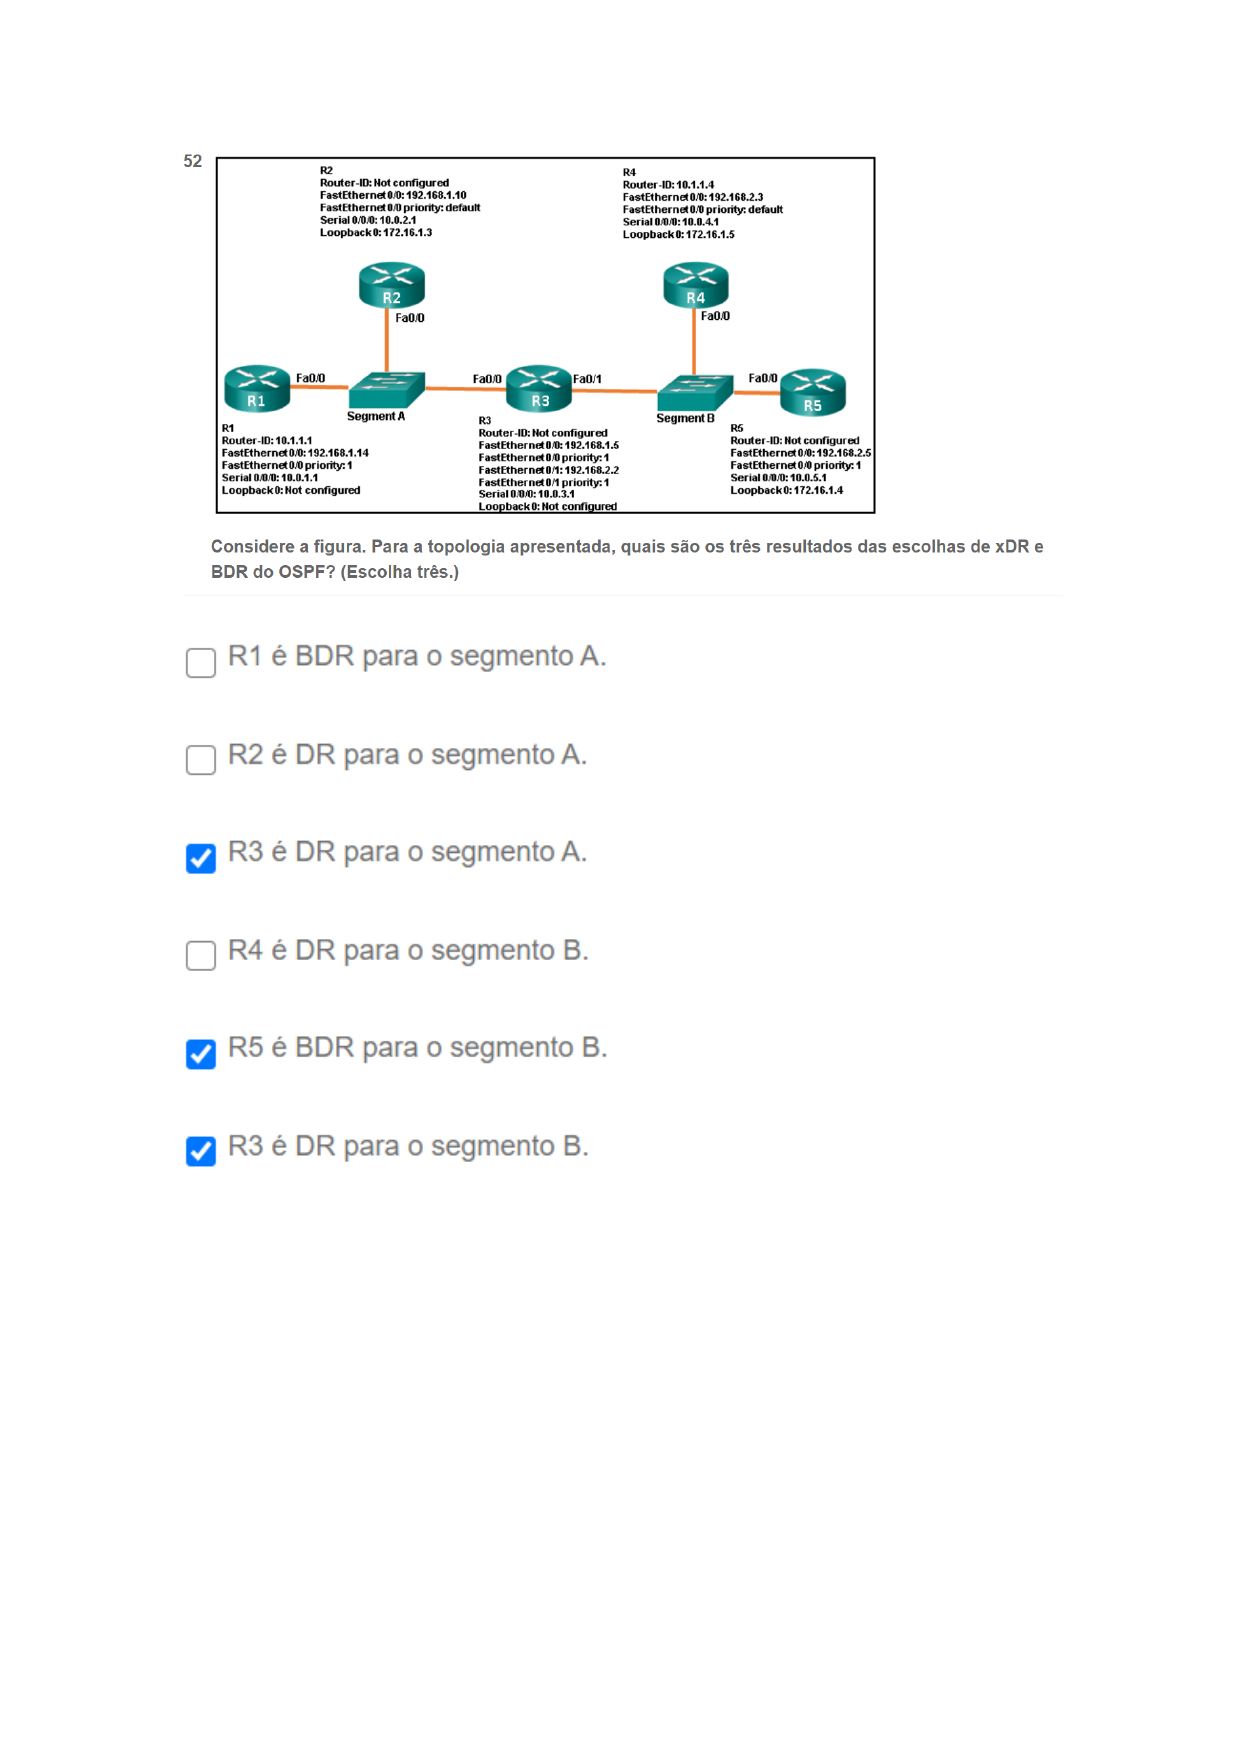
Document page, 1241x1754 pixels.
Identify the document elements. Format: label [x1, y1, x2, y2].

picture [177, 147, 1063, 596]
picture [177, 614, 685, 1234]
